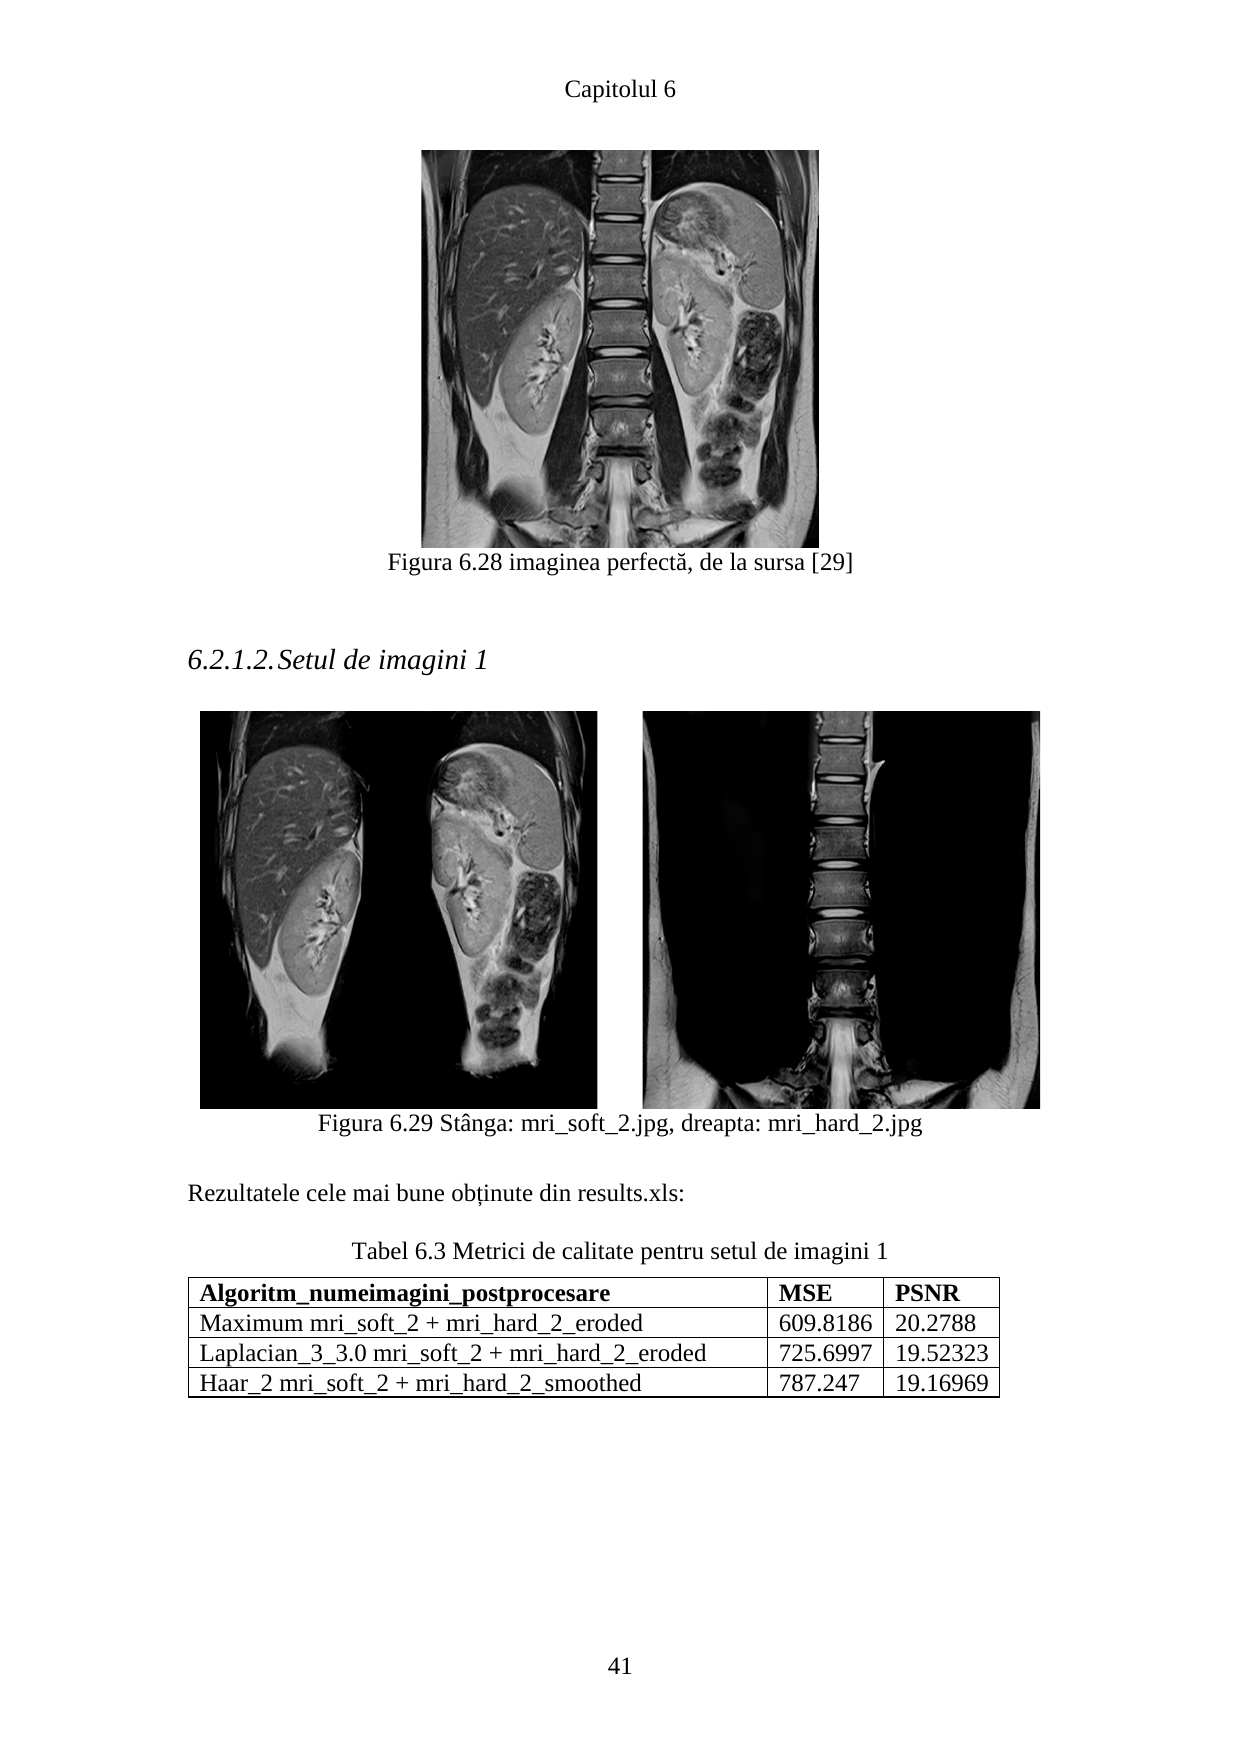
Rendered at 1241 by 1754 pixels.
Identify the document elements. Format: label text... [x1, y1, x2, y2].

table_header Algoritm_numeimagini_postprocesare [189, 1278, 767, 1307]
table_header PSNR [884, 1278, 999, 1307]
subtitle Setul de imagini 1 [187, 642, 1053, 676]
text Rezultatele cele mai bune obținute din results.xls: [187, 1178, 1053, 1207]
table_cell 20.2788 [884, 1308, 999, 1337]
table_cell Maximum mri_soft_2 + mri_hard_2_eroded [189, 1308, 767, 1337]
picture [421, 150, 819, 548]
picture [200, 711, 598, 1109]
table_cell 787.247 [768, 1368, 883, 1396]
table_cell 725.6997 [768, 1338, 883, 1367]
table_cell 19.16969 [884, 1368, 999, 1396]
table_cell 19.52323 [884, 1338, 999, 1367]
table_cell Haar_2 mri_soft_2 + mri_hard_2_smoothed [189, 1368, 767, 1396]
table_cell 609.8186 [768, 1308, 883, 1337]
table_cell Laplacian_3_3.0 mri_soft_2 + mri_hard_2_eroded [189, 1338, 767, 1367]
picture [642, 711, 1040, 1109]
table_header MSE [768, 1278, 883, 1307]
